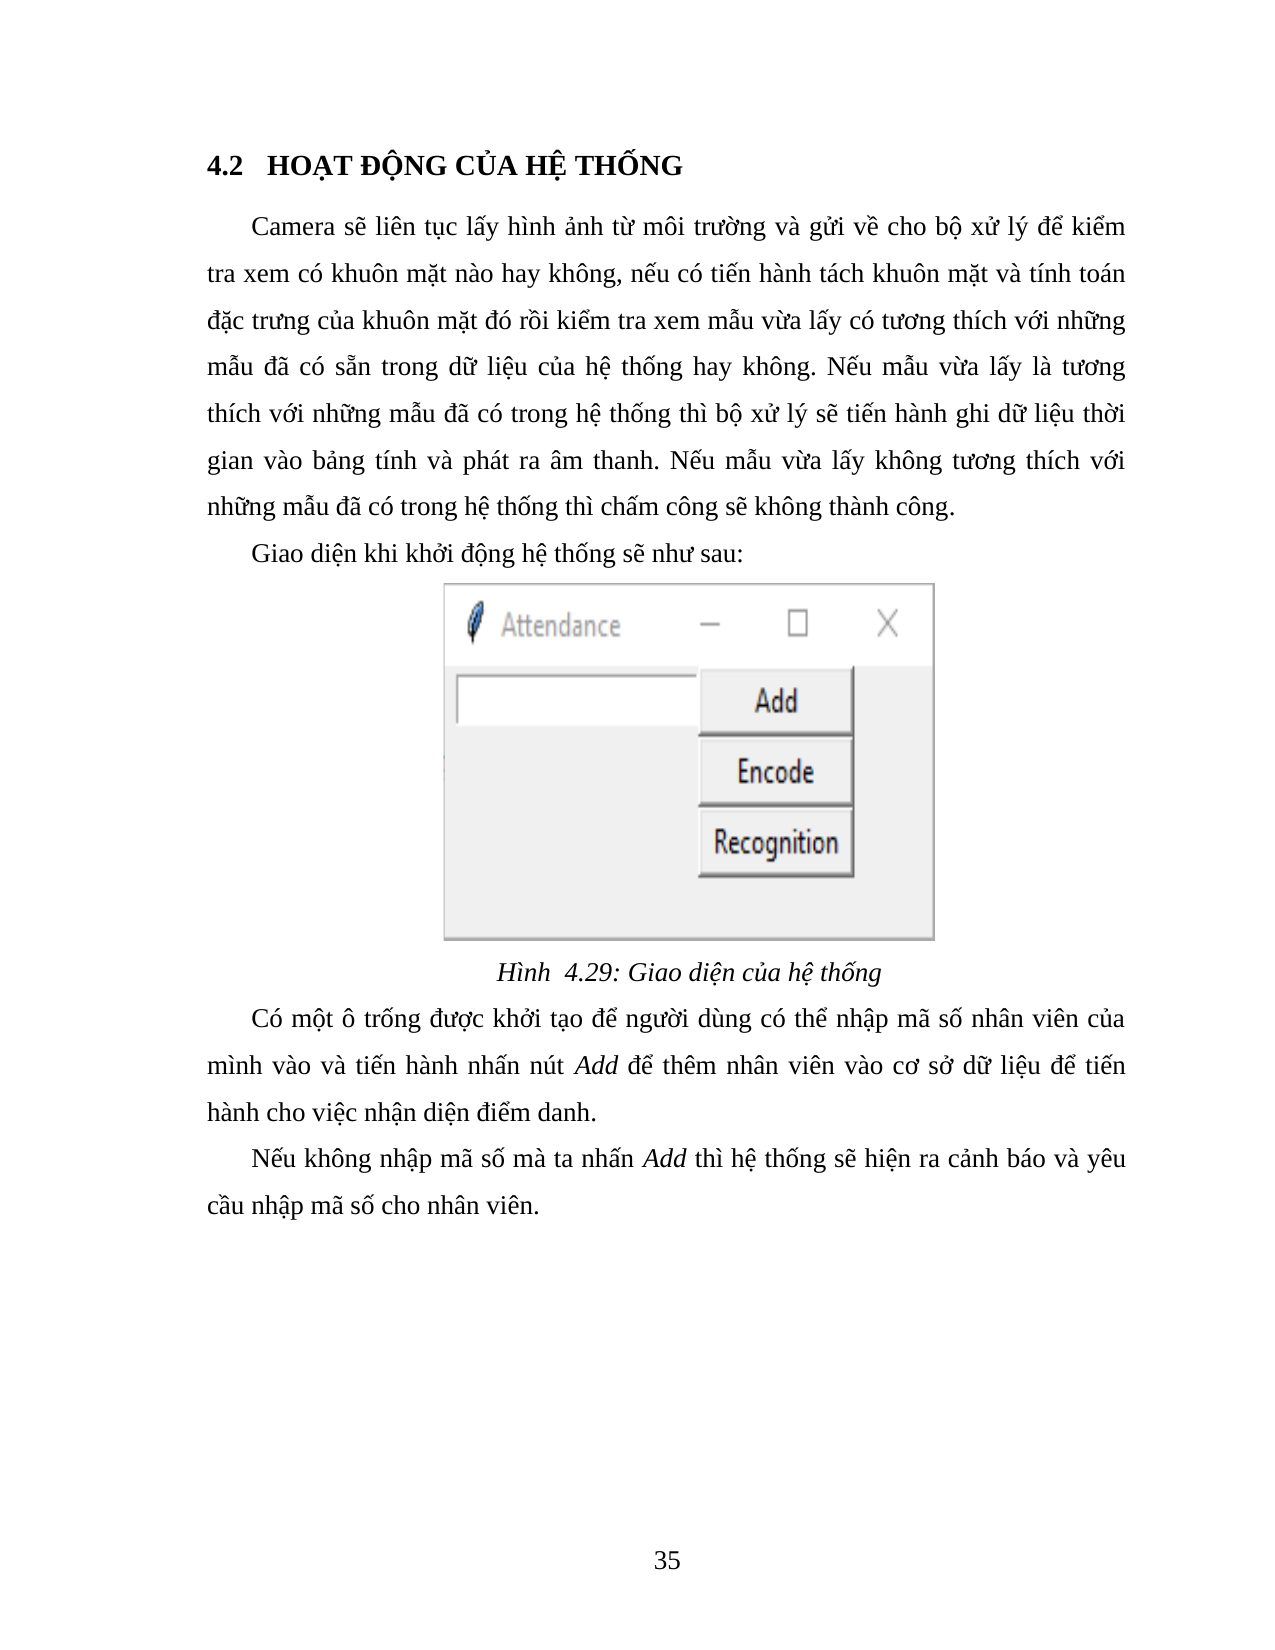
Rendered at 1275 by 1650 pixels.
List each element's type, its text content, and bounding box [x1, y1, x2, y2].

text Có một ô trống được khởi tạo để người dùng có thể nhập mã số nhân viên của mình vào và tiến hành nhấn nút Add để thêm nhân viên vào cơ sở dữ liệu để tiến hành cho việc nhận diện điểm danh. [207, 1002, 1127, 1127]
text Giao diện khi khởi động hệ thống sẽ như sau: [207, 537, 1127, 568]
text Camera sẽ liên tục lấy hình ảnh từ môi trường và gửi về cho bộ xử lý để kiểm tra xem có khuôn mặt nào hay không, nếu có tiến hành tách khuôn mặt và tính toán đặc trưng của khuôn mặt đó rồi kiểm tra xem mẫu vừa lấy có tương thích với những mẫu đã có sẵn trong dữ liệu của hệ thống hay không. Nếu mẫu vừa lấy là tương thích với những mẫu đã có trong hệ thống thì bộ xử lý sẽ tiến hành ghi dữ liệu thời gian vào bảng tính và phát ra âm thanh. Nếu mẫu vừa lấy không tương thích với những mẫu đã có trong hệ thống thì chấm công sẽ không thành công. [207, 211, 1127, 522]
text Nếu không nhập mã số mà ta nhấn Add thì hệ thống sẽ hiện ra cảnh báo và yêu cầu nhập mã số cho nhân viên. [207, 1142, 1127, 1220]
picture [443, 583, 935, 941]
subtitle Hoạt động của hệ thống [207, 148, 1127, 181]
